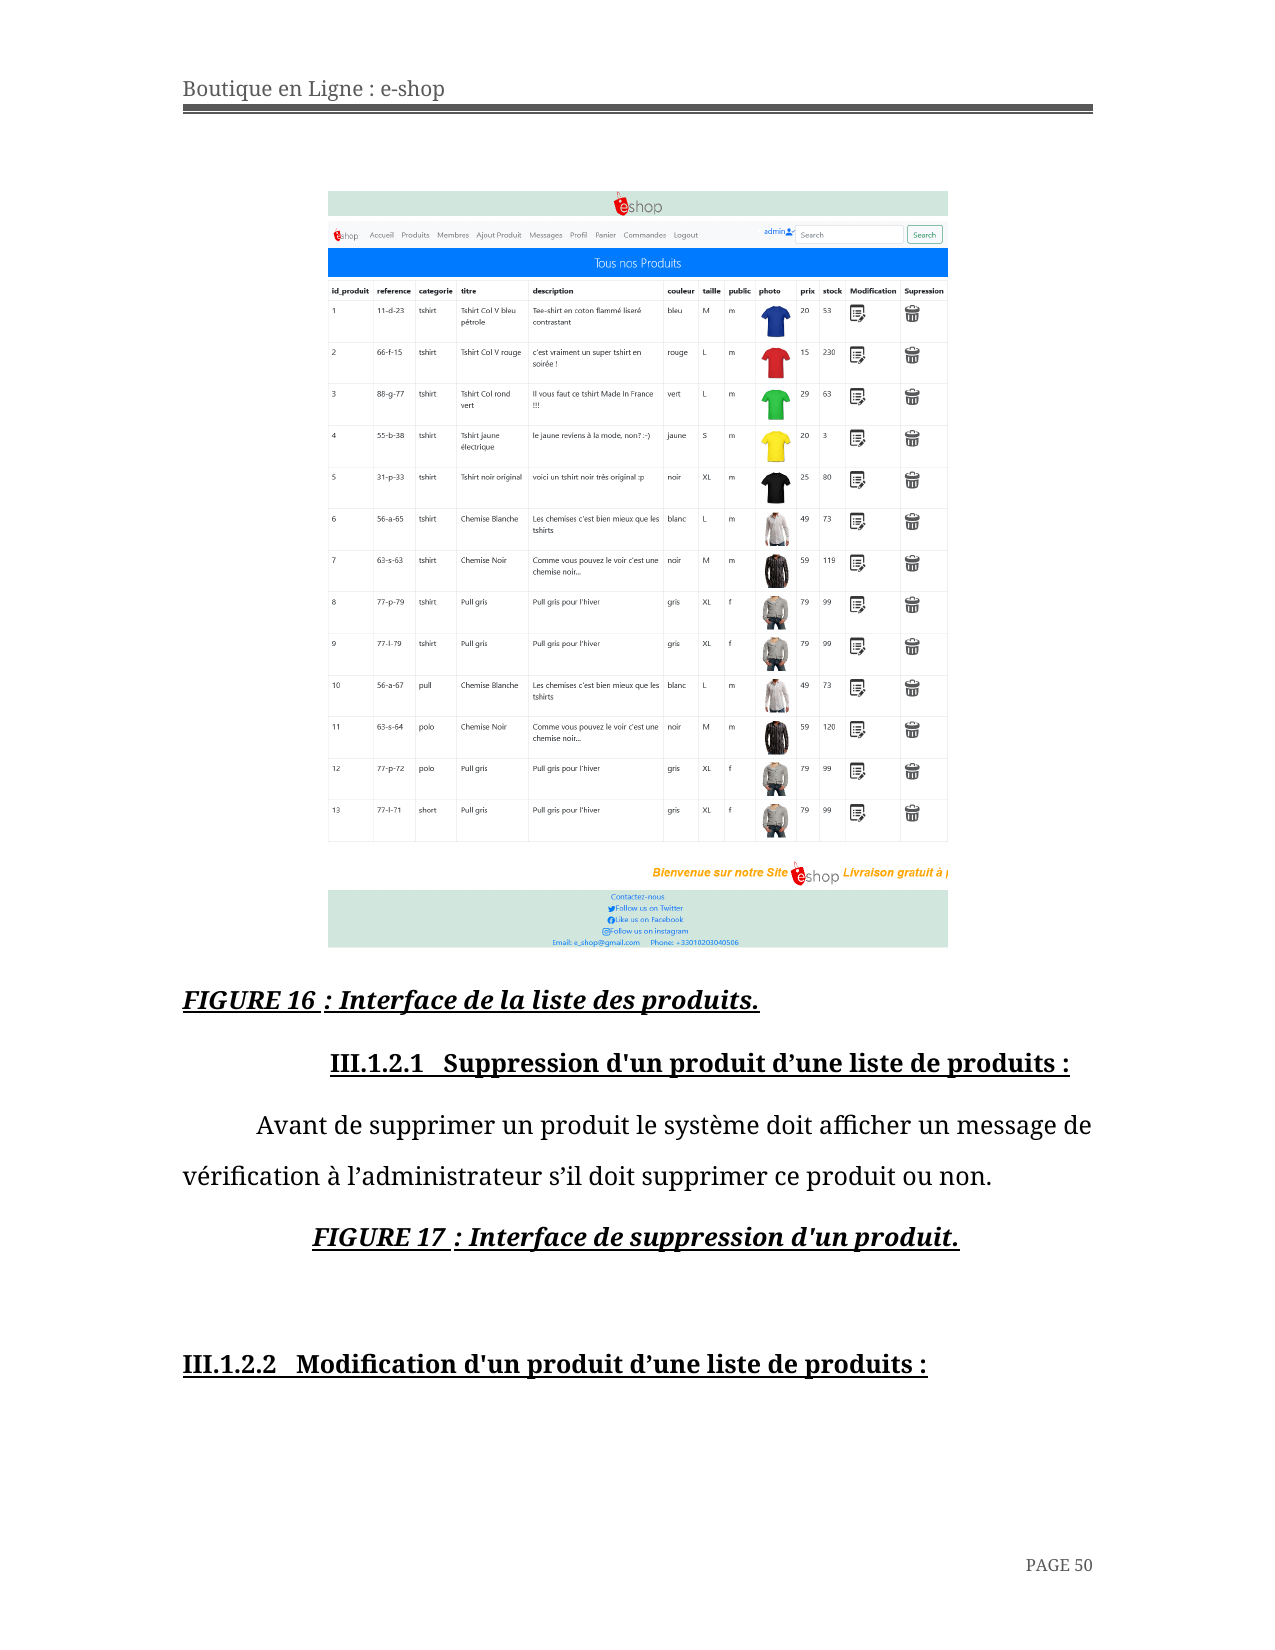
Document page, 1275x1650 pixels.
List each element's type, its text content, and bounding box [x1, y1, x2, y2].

picture [182, 191, 1093, 955]
text FIGURE 16 : Interface de la liste des produits. [182, 955, 1093, 1016]
text III.1.2.2 Modification d'un produit d’une liste de produits : [182, 1347, 1093, 1381]
text III.1.2.1 Suppression d'un produit d’une liste de produits : [256, 1046, 1093, 1080]
text Avant de supprimer un produit le système doit afficher un message de vérification à l’administrateur s’il doit supprimer ce produit ou non. [182, 1107, 1093, 1192]
text FIGURE 17 : Interface de suppression d'un produit. [182, 1220, 1093, 1254]
